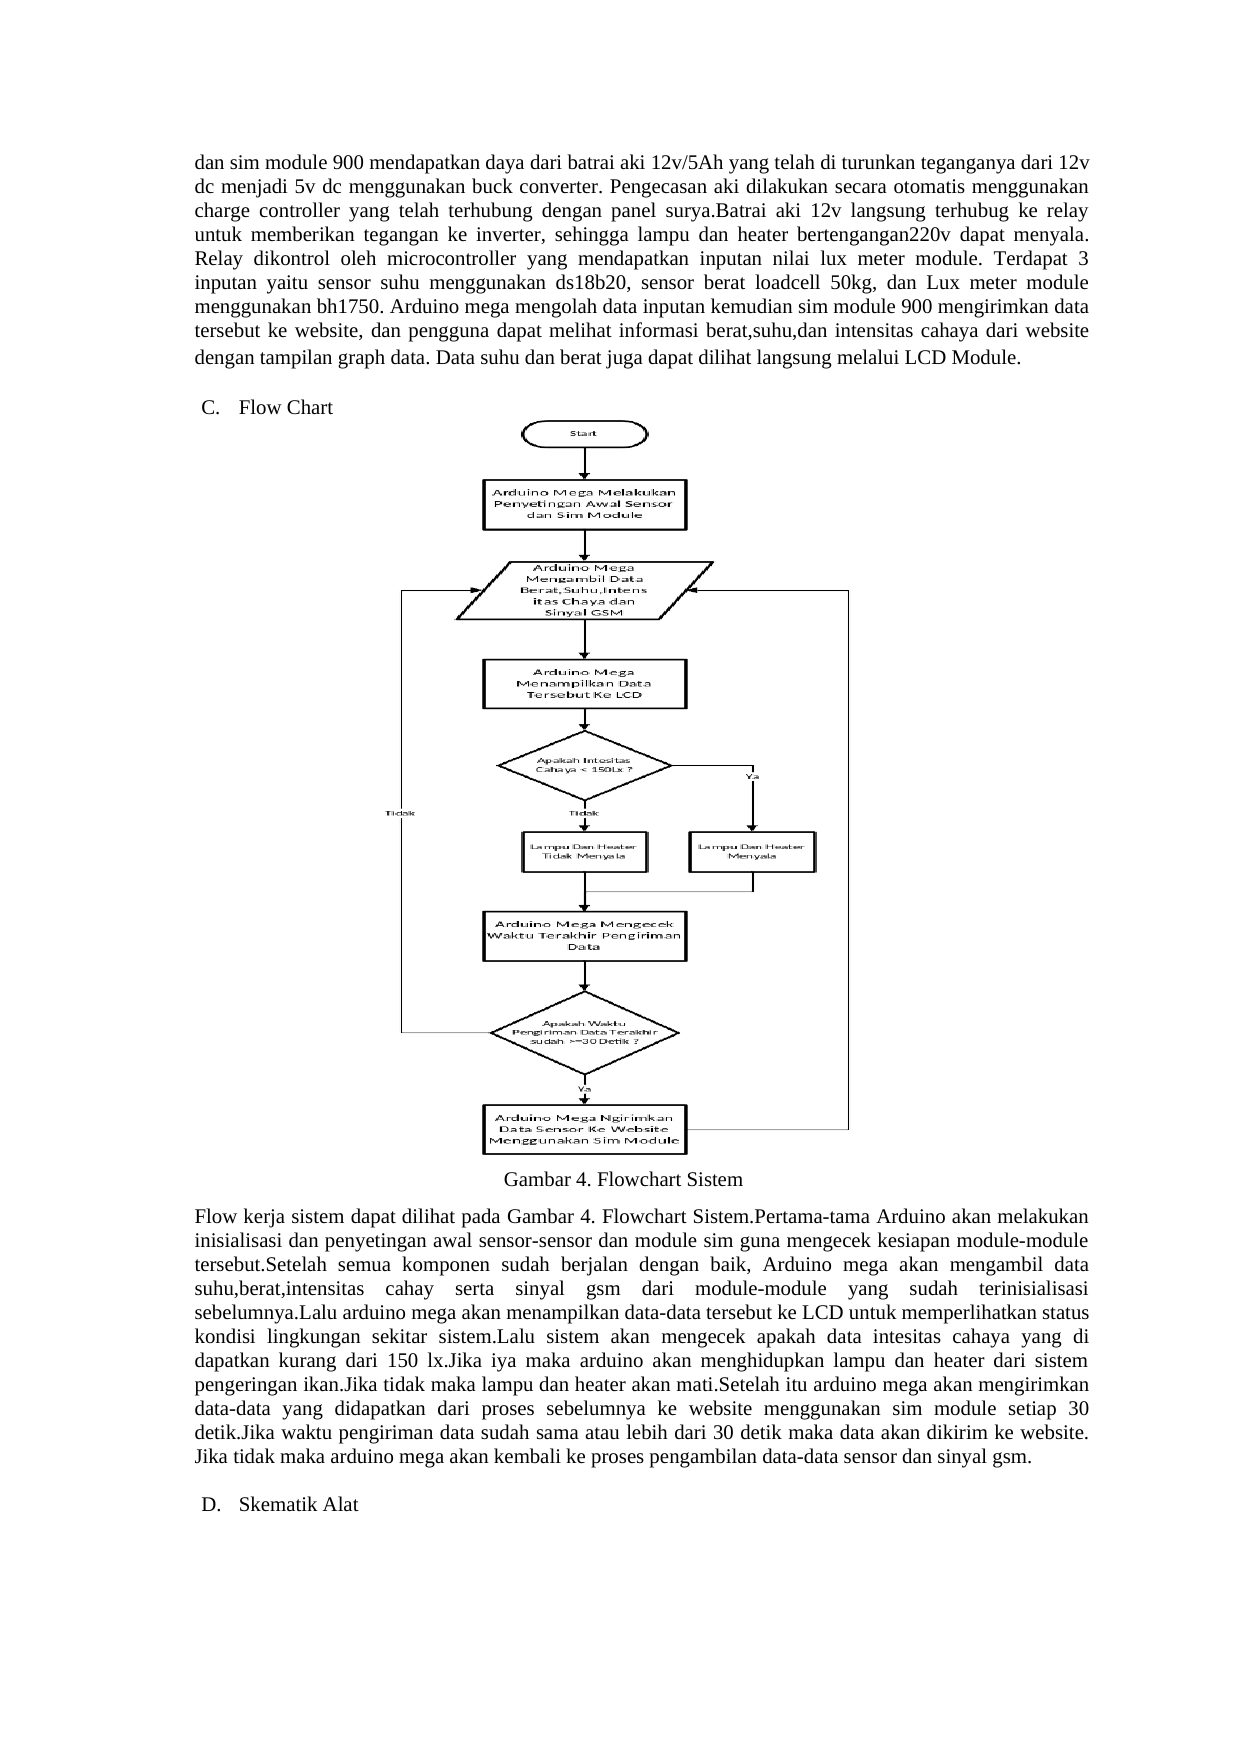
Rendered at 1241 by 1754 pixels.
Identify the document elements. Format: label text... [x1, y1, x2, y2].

text Gambar 4. Flowchart Sistem [157, 1167, 1090, 1191]
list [194, 150, 1090, 371]
list Flow kerja sistem dapat dilihat pada Gambar 4. Flowchart Sistem.Pertama-tama Arduino akan melakukan inisialisasi dan penyetingan awal sensor-sensor dan module sim guna mengecek kesiapan module-module tersebut.Setelah semua komponen sudah berjalan dengan baik, Arduino mega akan mengambil data suhu,berat,intensitas cahay serta sinyal gsm dari module-module yang sudah terinisialisasi sebelumnya.Lalu arduino mega akan menampilkan data-data tersebut ke LCD untuk memperlihatkan status kondisi lingkungan sekitar sistem.Lalu sistem akan mengecek apakah data intesitas cahaya yang di dapatkan kurang dari 150 lx.Jika iya maka arduino akan menghidupkan lampu dan heater dari sistem pengeringan ikan.Jika tidak maka lampu dan heater akan mati.Setelah itu arduino mega akan mengirimkan data-data yang didapatkan dari proses sebelumnya ke website menggunakan sim module setiap 30 detik.Jika waktu pengiriman data sudah sama atau lebih dari 30 detik maka data akan dikirim ke website. Jika tidak maka arduino mega akan kembali ke proses pengambilan data-data sensor dan sinyal gsm. [194, 1204, 1090, 1468]
list Flow Chart [201, 394, 1090, 419]
list Skematik Alat [201, 1492, 1090, 1516]
